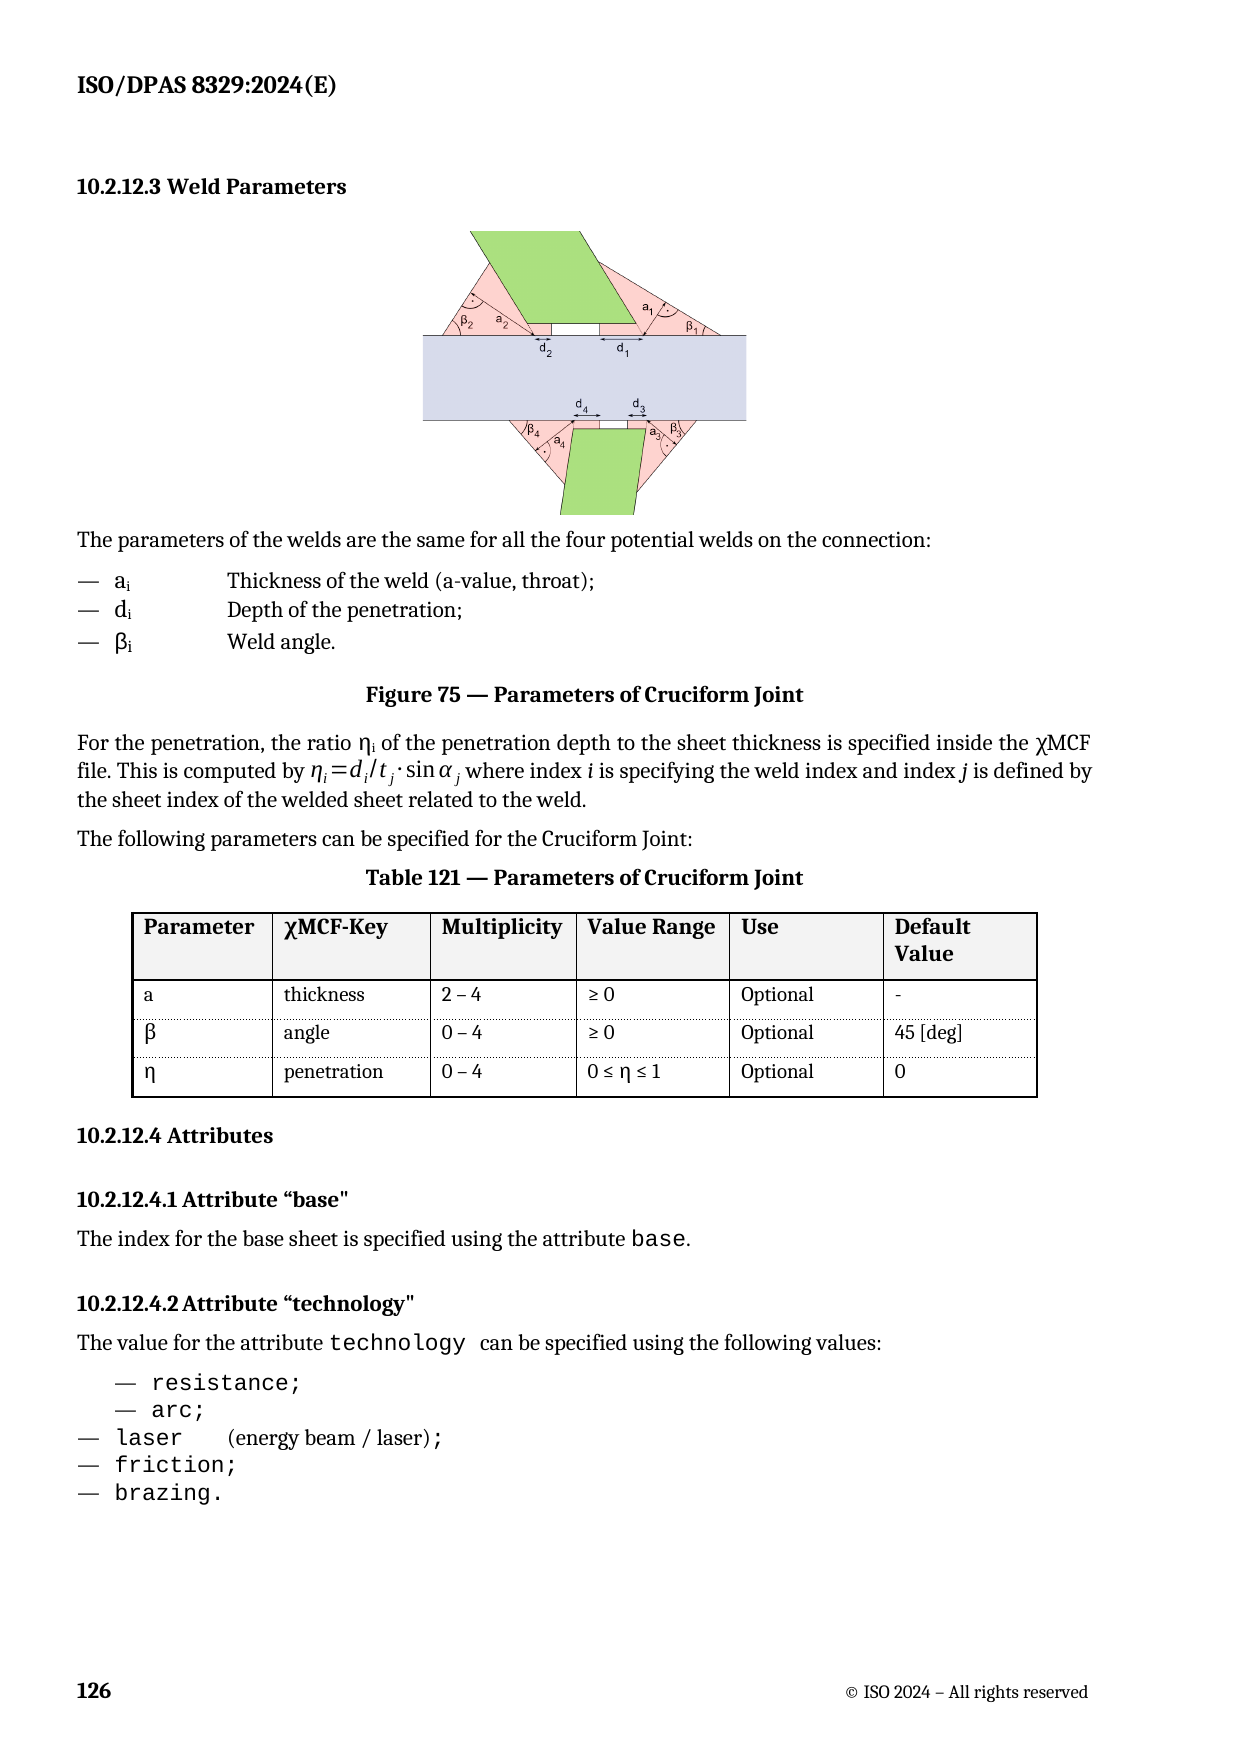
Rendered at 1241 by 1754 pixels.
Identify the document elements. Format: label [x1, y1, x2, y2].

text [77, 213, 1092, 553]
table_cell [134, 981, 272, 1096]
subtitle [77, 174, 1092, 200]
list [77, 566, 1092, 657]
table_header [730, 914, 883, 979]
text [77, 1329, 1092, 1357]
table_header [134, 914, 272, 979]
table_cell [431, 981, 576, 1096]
picture [422, 231, 747, 515]
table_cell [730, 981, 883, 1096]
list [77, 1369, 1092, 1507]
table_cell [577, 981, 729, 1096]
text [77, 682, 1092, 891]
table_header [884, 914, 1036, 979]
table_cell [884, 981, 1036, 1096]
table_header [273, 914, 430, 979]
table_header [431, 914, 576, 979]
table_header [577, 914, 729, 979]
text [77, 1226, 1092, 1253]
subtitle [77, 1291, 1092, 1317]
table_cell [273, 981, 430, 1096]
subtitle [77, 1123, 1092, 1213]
